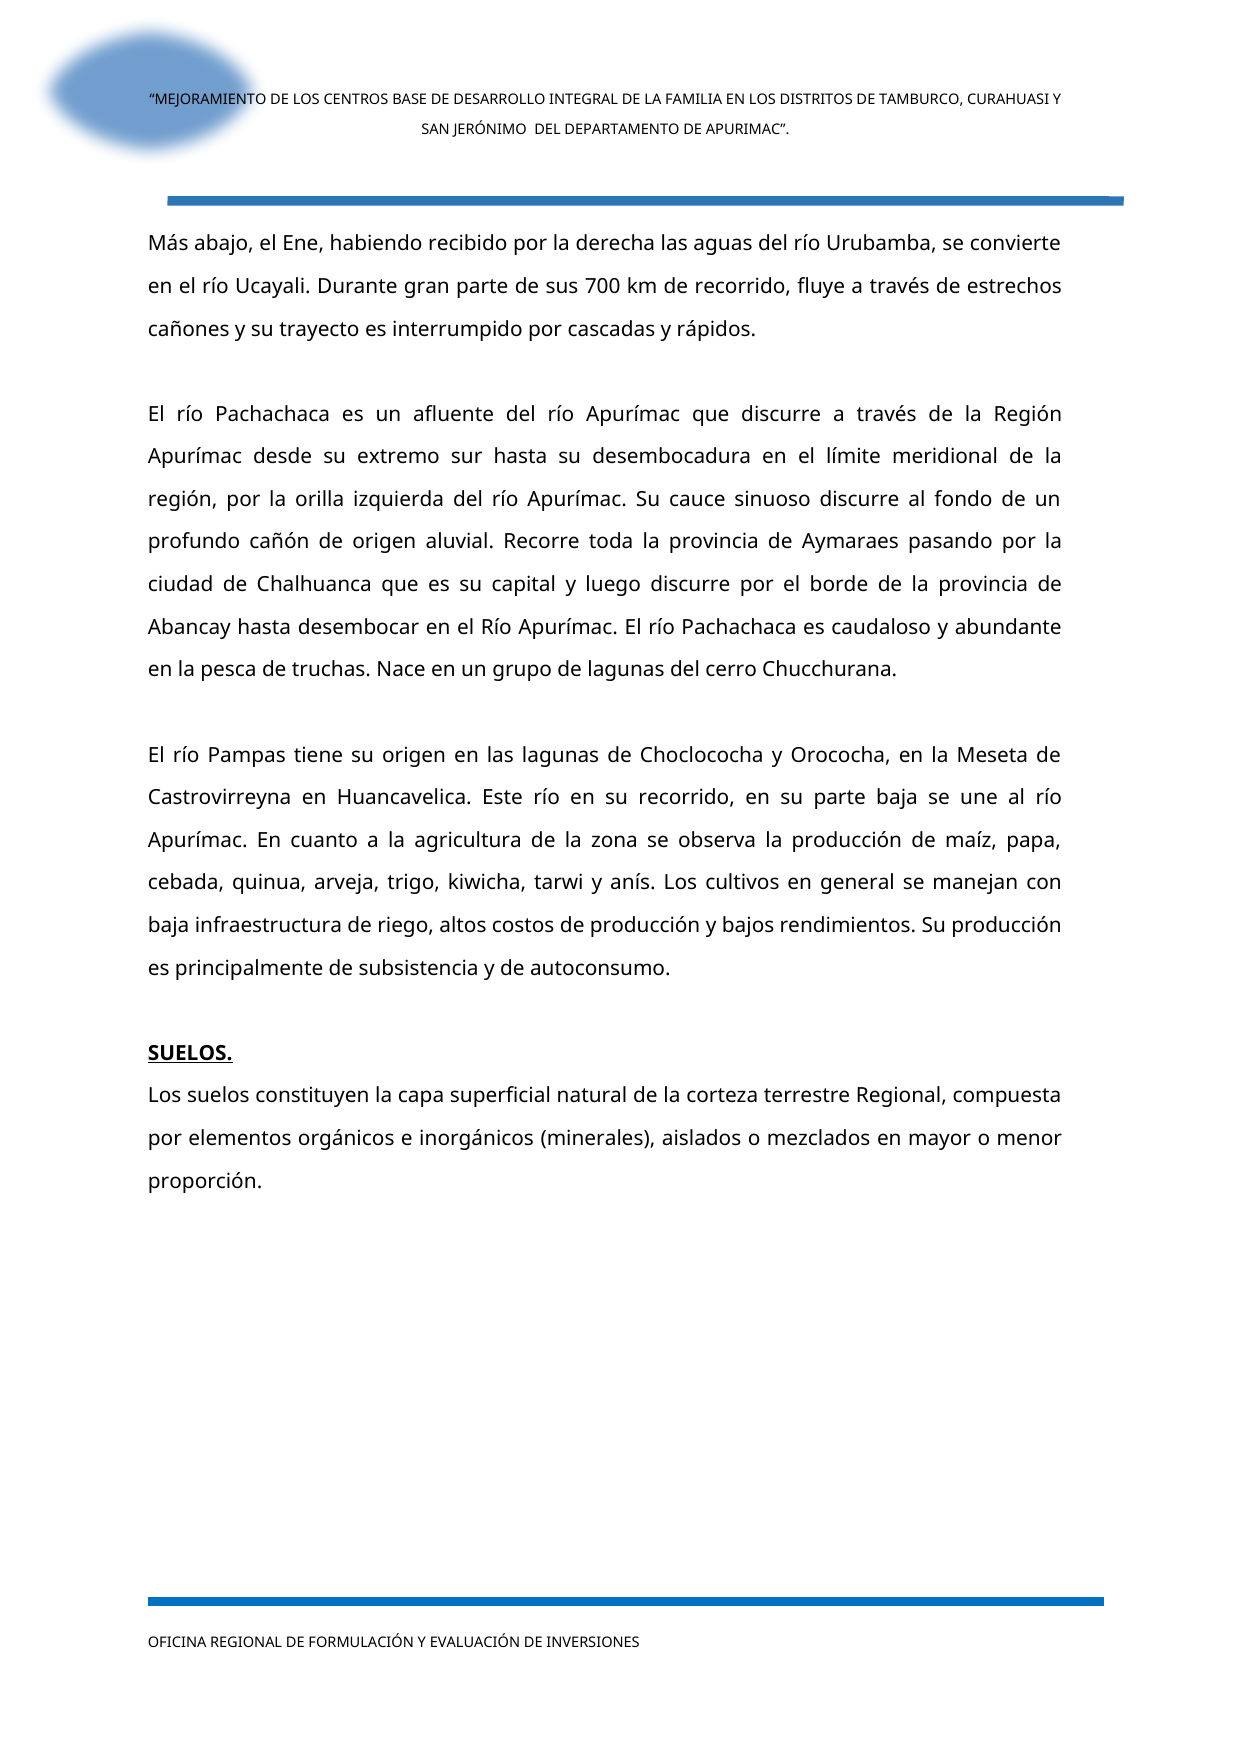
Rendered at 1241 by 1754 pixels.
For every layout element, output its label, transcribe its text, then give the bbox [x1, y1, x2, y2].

text SUELOS. [148, 1038, 1063, 1066]
text Más abajo, el Ene, habiendo recibido por la derecha las aguas del río Urubamba, se convierte en el río Ucayali. Durante gran parte de sus 700 km de recorrido, fluye a través de estrechos cañones y su trayecto es interrumpido por cascadas y rápidos. [148, 228, 1063, 342]
text Los suelos constituyen la capa superficial natural de la corteza terrestre Regional, compuesta por elementos orgánicos e inorgánicos (minerales), aislados o mezclados en mayor o menor proporción. [148, 1081, 1063, 1194]
text El río Pampas tiene su origen en las lagunas de Choclococha y Orococha, en la Meseta de Castrovirreyna en Huancavelica. Este río en su recorrido, en su parte baja se une al río Apurímac. En cuanto a la agricultura de la zona se observa la producción de maíz, papa, cebada, quinua, arveja, trigo, kiwicha, tarwi y anís. Los cultivos en general se manejan con baja infraestructura de riego, altos costos de producción y bajos rendimientos. Su producción es principalmente de subsistencia y de autoconsumo. [148, 740, 1063, 981]
text El río Pachachaca es un afluente del río Apurímac que discurre a través de la Región Apurímac desde su extremo sur hasta su desembocadura en el límite meridional de la región, por la orilla izquierda del río Apurímac. Su cauce sinuoso discurre al fondo de un profundo cañón de origen aluvial. Recorre toda la provincia de Aymaraes pasando por la ciudad de Chalhuanca que es su capital y luego discurre por el borde de la provincia de Abancay hasta desembocar en el Río Apurímac. El río Pachachaca es caudaloso y abundante en la pesca de truchas. Nace en un grupo de lagunas del cerro Chucchurana. [148, 399, 1063, 683]
